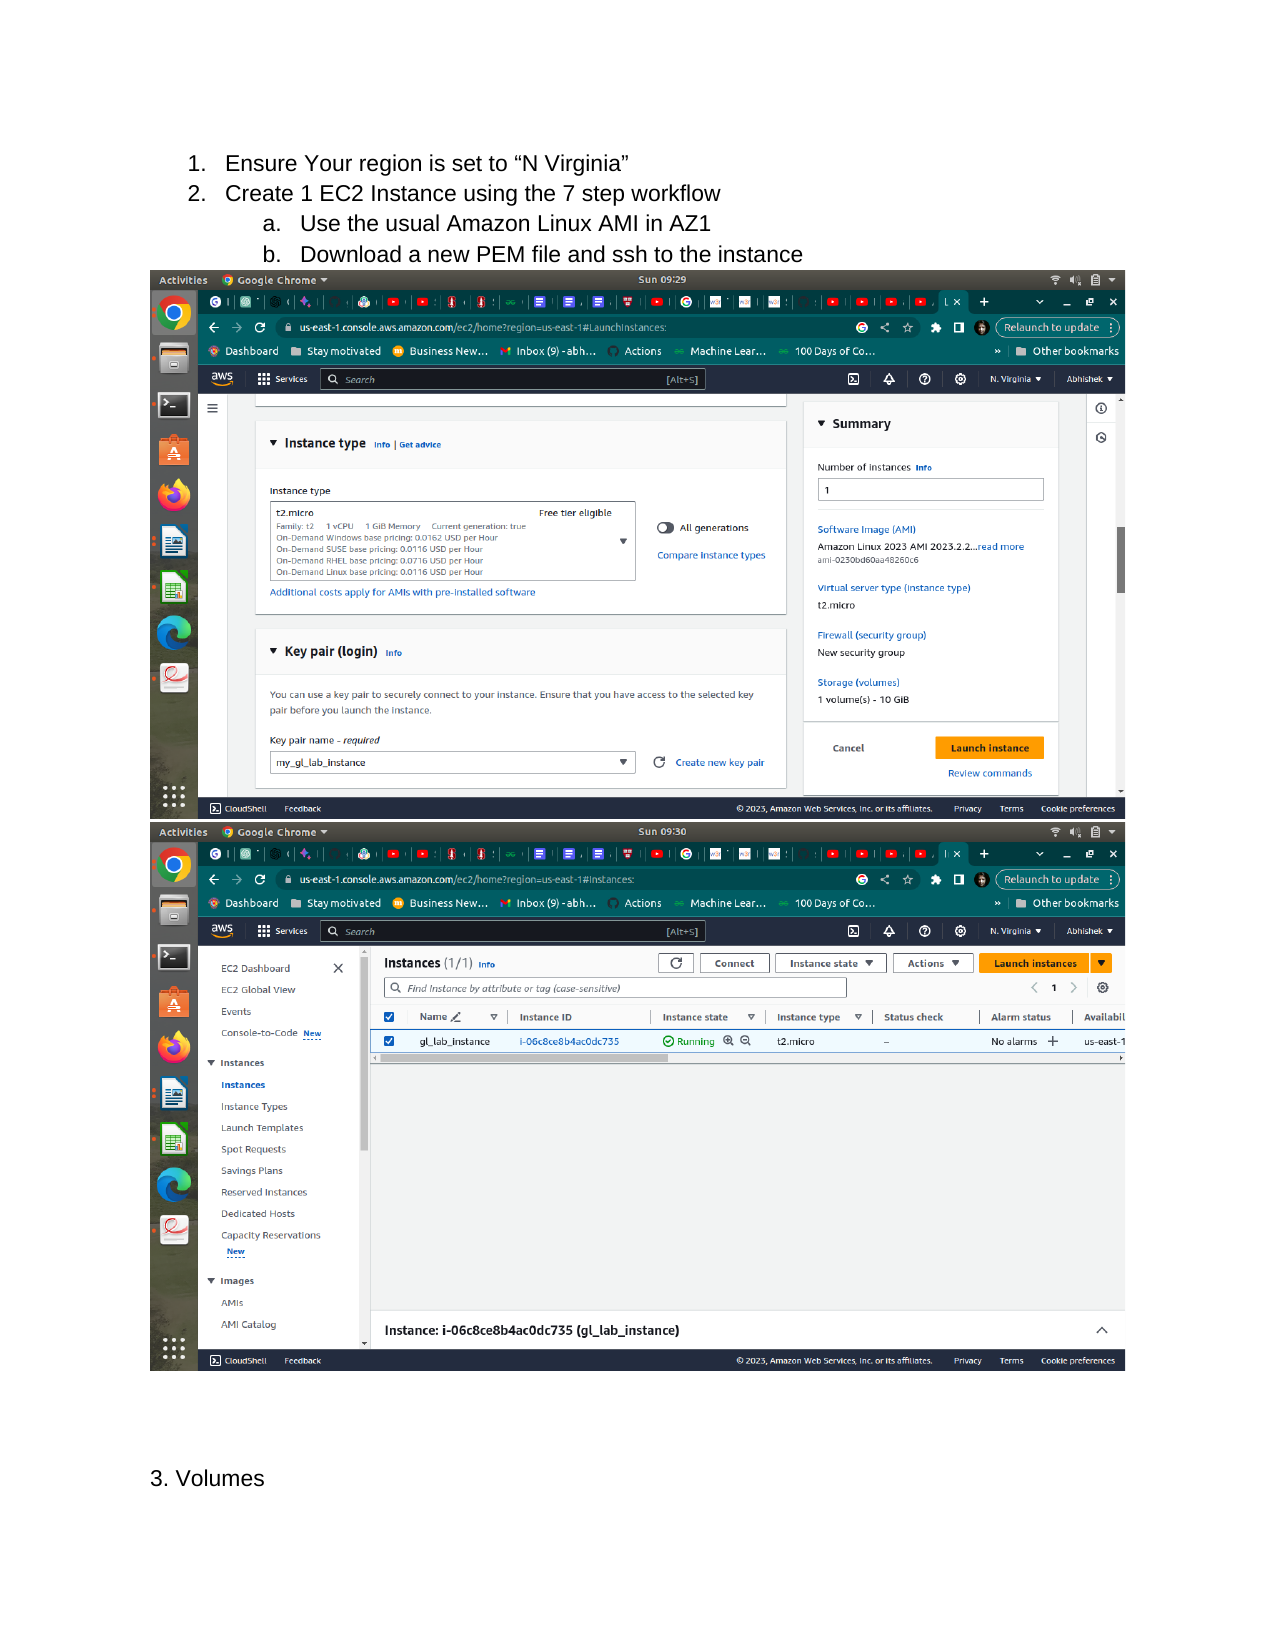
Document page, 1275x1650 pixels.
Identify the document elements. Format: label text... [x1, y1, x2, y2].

list Ensure Your region is set to “N Virginia” [187, 150, 1125, 176]
picture [150, 822, 1125, 1371]
list Use the usual Amazon Linux AMI in AZ1 [262, 210, 1125, 237]
picture [150, 270, 1125, 819]
text 3. Volumes [150, 1465, 1125, 1491]
list Download a new PEM file and ssh to the instance [262, 241, 1125, 267]
list Create 1 EC2 Instance using the 7 step workflow [187, 180, 1125, 207]
